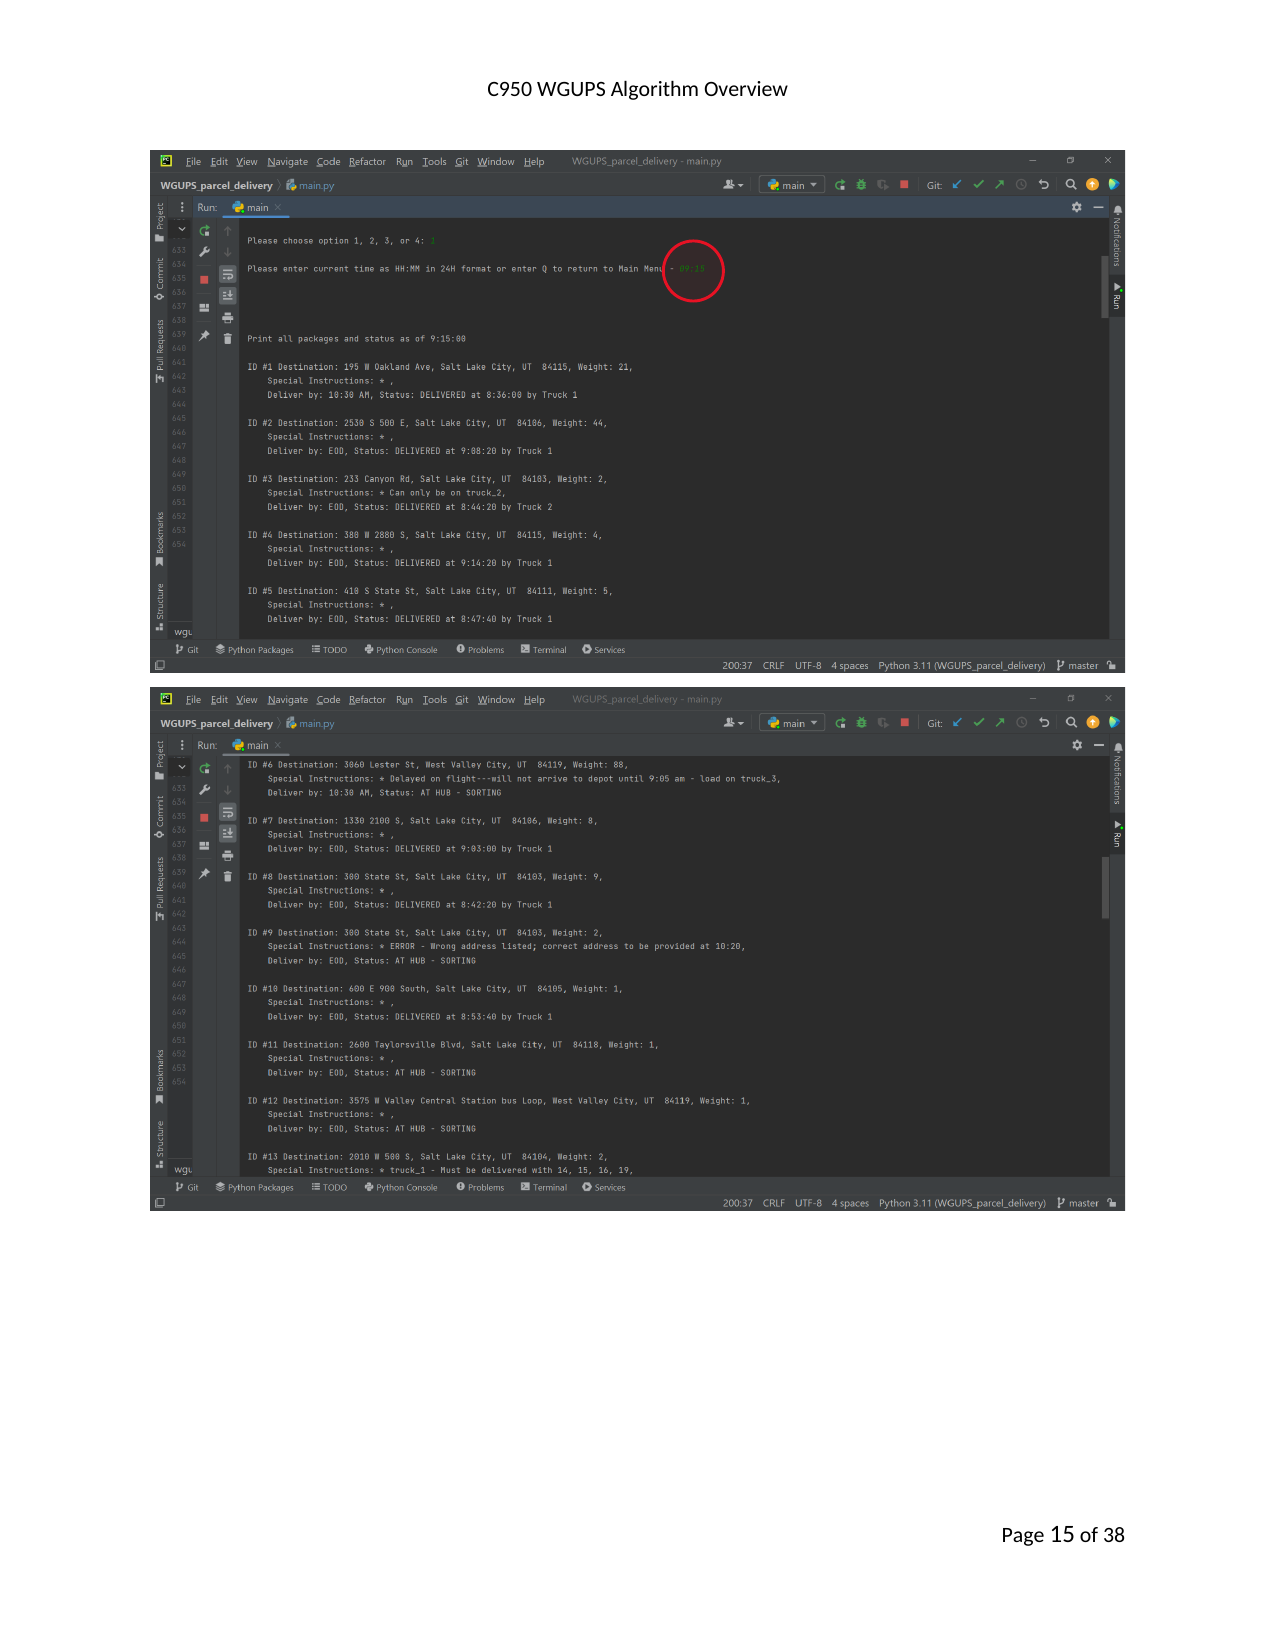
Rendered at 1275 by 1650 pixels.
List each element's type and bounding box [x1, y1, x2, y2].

picture [150, 150, 1125, 673]
picture [150, 687, 1125, 1211]
